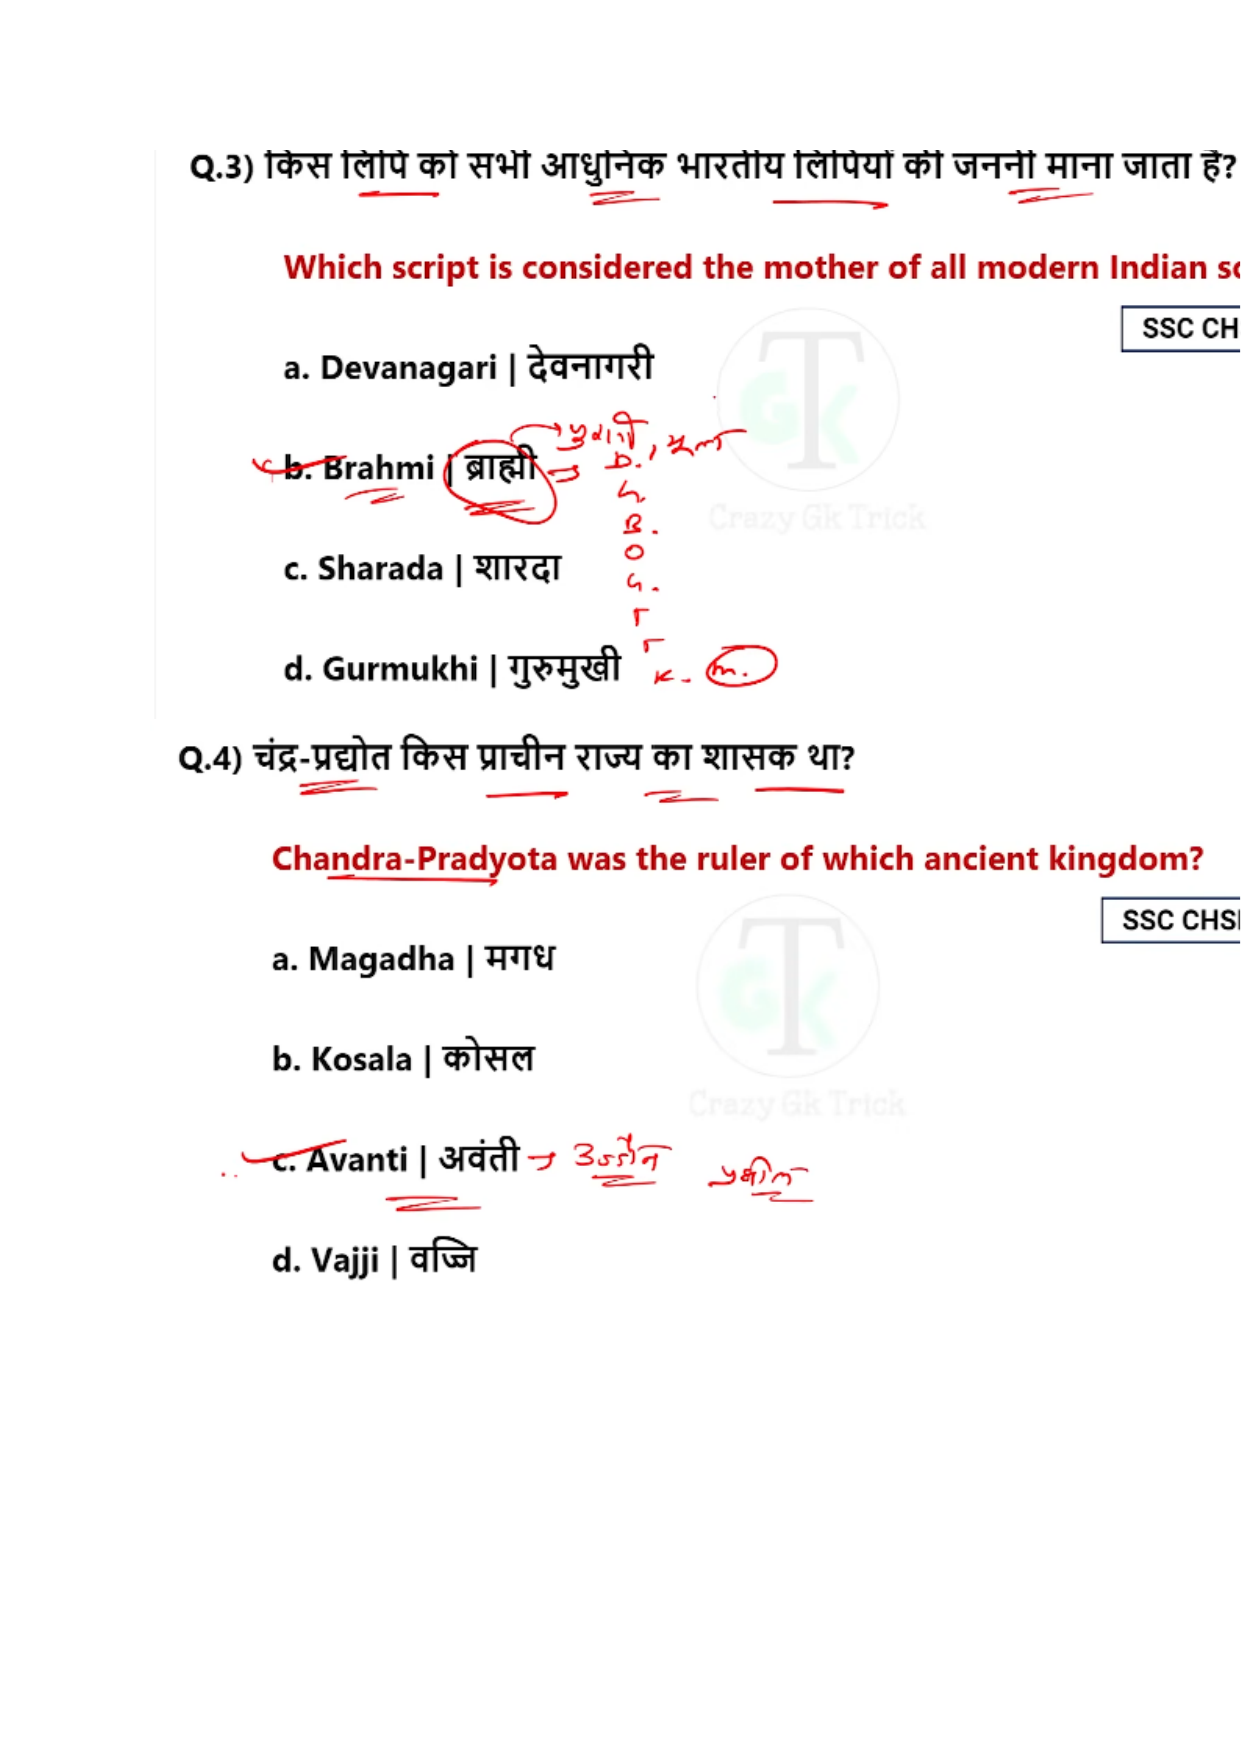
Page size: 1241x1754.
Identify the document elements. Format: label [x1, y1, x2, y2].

picture [150, 150, 1241, 719]
picture [150, 721, 1241, 1299]
